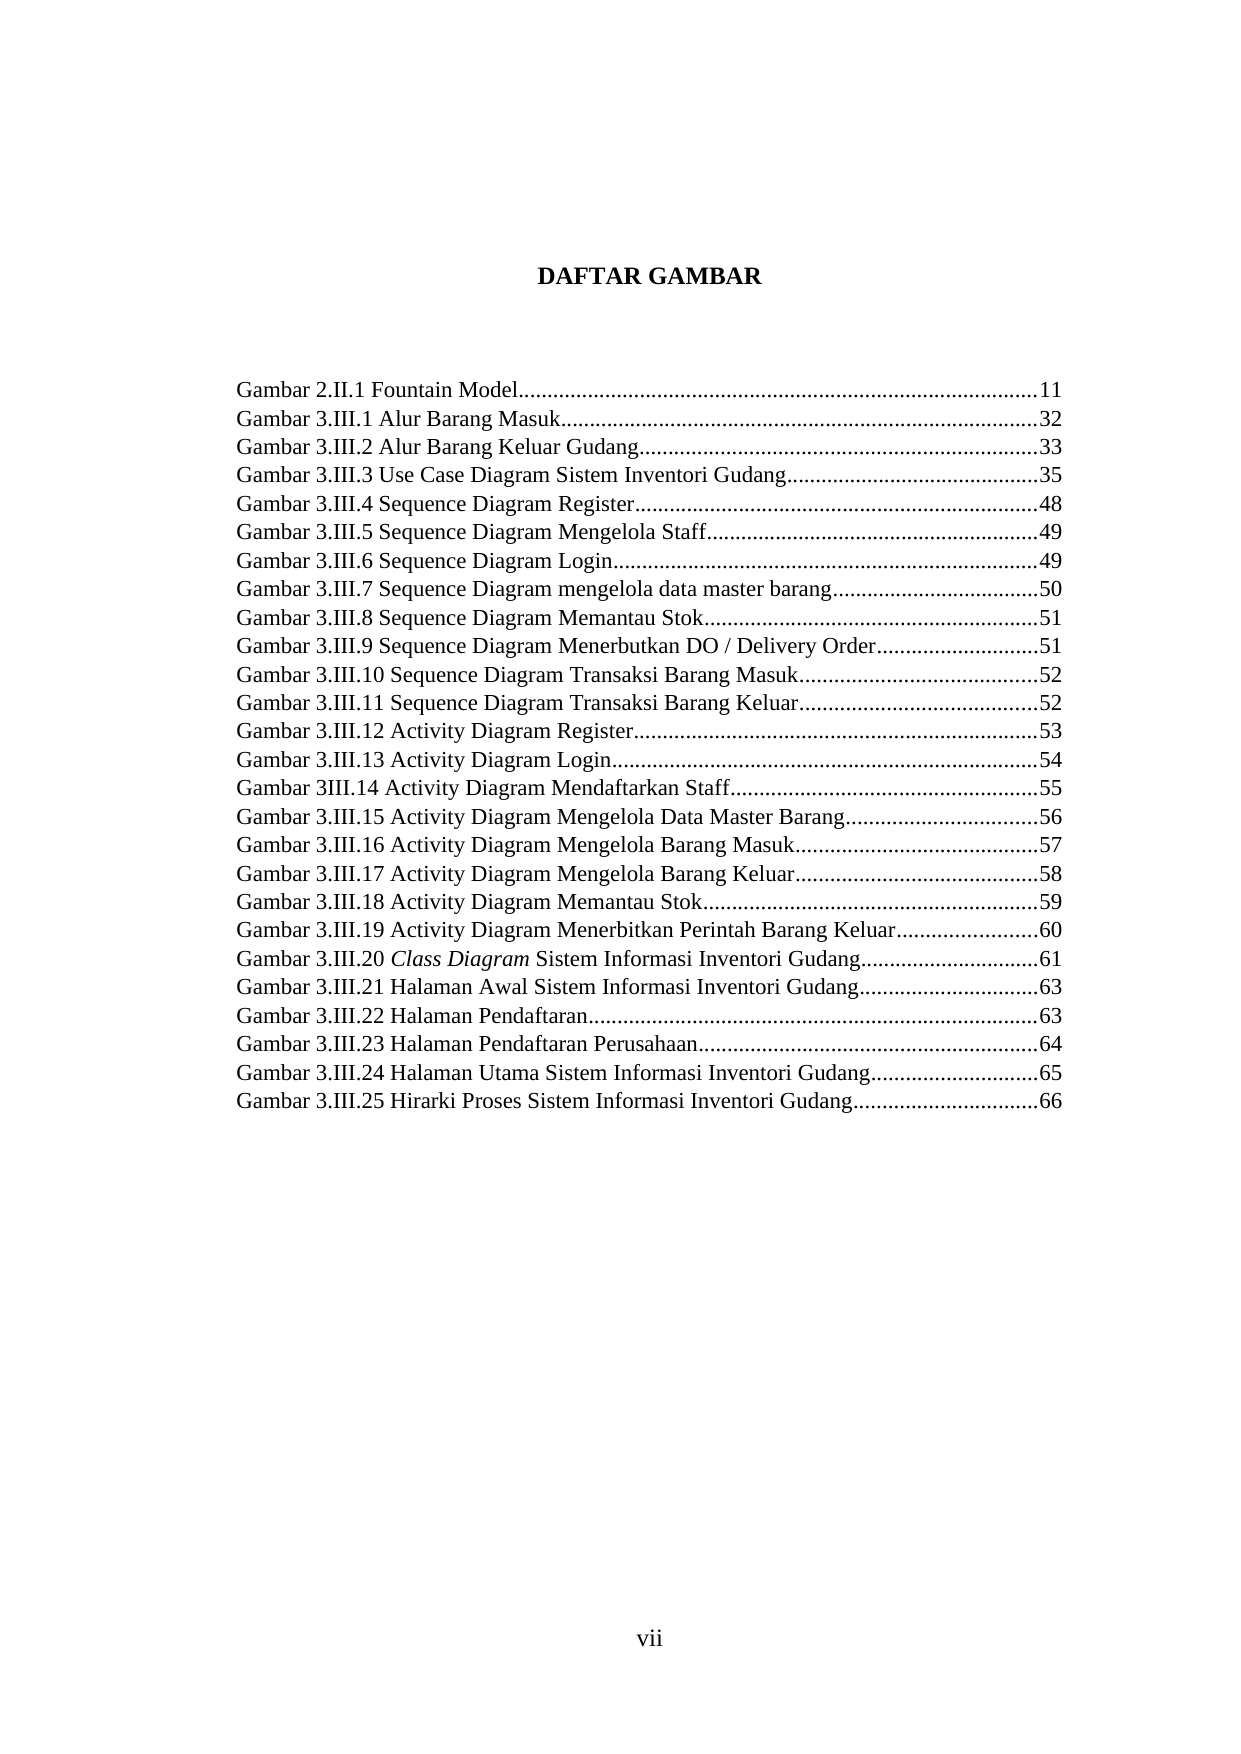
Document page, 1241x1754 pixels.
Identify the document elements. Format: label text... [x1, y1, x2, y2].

text Gambar 3.III.1 Alur Barang Masuk 32 [236, 405, 1063, 431]
text Gambar 3.III.20 Class Diagram Sistem Informasi Inventori Gudang 61 [236, 945, 1063, 971]
text Gambar 3.III.3 Use Case Diagram Sistem Inventori Gudang 35 [236, 462, 1063, 488]
text Gambar 3.III.4 Sequence Diagram Register 48 [236, 490, 1063, 516]
text Gambar 3.III.23 Halaman Pendaftaran Perusahaan 64 [236, 1030, 1063, 1057]
text Gambar 3.III.24 Halaman Utama Sistem Informasi Inventori Gudang 65 [236, 1059, 1063, 1085]
text Gambar 3.III.21 Halaman Awal Sistem Informasi Inventori Gudang 63 [236, 973, 1063, 1000]
text Gambar 3.III.9 Sequence Diagram Menerbutkan DO / Delivery Order 51 [236, 632, 1063, 658]
text Gambar 3.III.8 Sequence Diagram Memantau Stok 51 [236, 604, 1063, 630]
text Gambar 3III.14 Activity Diagram Mendaftarkan Staff 55 [236, 774, 1063, 801]
text Gambar 3.III.5 Sequence Diagram Mengelola Staff 49 [236, 518, 1063, 545]
text Gambar 3.III.19 Activity Diagram Menerbitkan Perintah Barang Keluar 60 [236, 917, 1063, 943]
text Gambar 3.III.15 Activity Diagram Mengelola Data Master Barang 56 [236, 803, 1063, 829]
text Gambar 3.III.18 Activity Diagram Memantau Stok 59 [236, 888, 1063, 914]
text Gambar 3.III.11 Sequence Diagram Transaksi Barang Keluar 52 [236, 689, 1063, 715]
text Gambar 3.III.12 Activity Diagram Register 53 [236, 717, 1063, 744]
text Gambar 3.III.7 Sequence Diagram mengelola data master barang 50 [236, 575, 1063, 602]
text Gambar 3.III.17 Activity Diagram Mengelola Barang Keluar 58 [236, 860, 1063, 886]
text Gambar 3.III.22 Halaman Pendaftaran 63 [236, 1002, 1063, 1028]
text Gambar 3.III.13 Activity Diagram Login 54 [236, 746, 1063, 772]
text Gambar 2.II.1 Fountain Model 11 [236, 376, 1063, 403]
text Gambar 3.III.25 Hirarki Proses Sistem Informasi Inventori Gudang 66 [236, 1087, 1063, 1113]
text Gambar 3.III.2 Alur Barang Keluar Gudang 33 [236, 433, 1063, 459]
text Gambar 3.III.16 Activity Diagram Mengelola Barang Masuk 57 [236, 831, 1063, 858]
text Gambar 3.III.6 Sequence Diagram Login 49 [236, 547, 1063, 573]
subtitle DAFTAR GAMBAR [236, 261, 1063, 290]
text Gambar 3.III.10 Sequence Diagram Transaksi Barang Masuk 52 [236, 661, 1063, 687]
